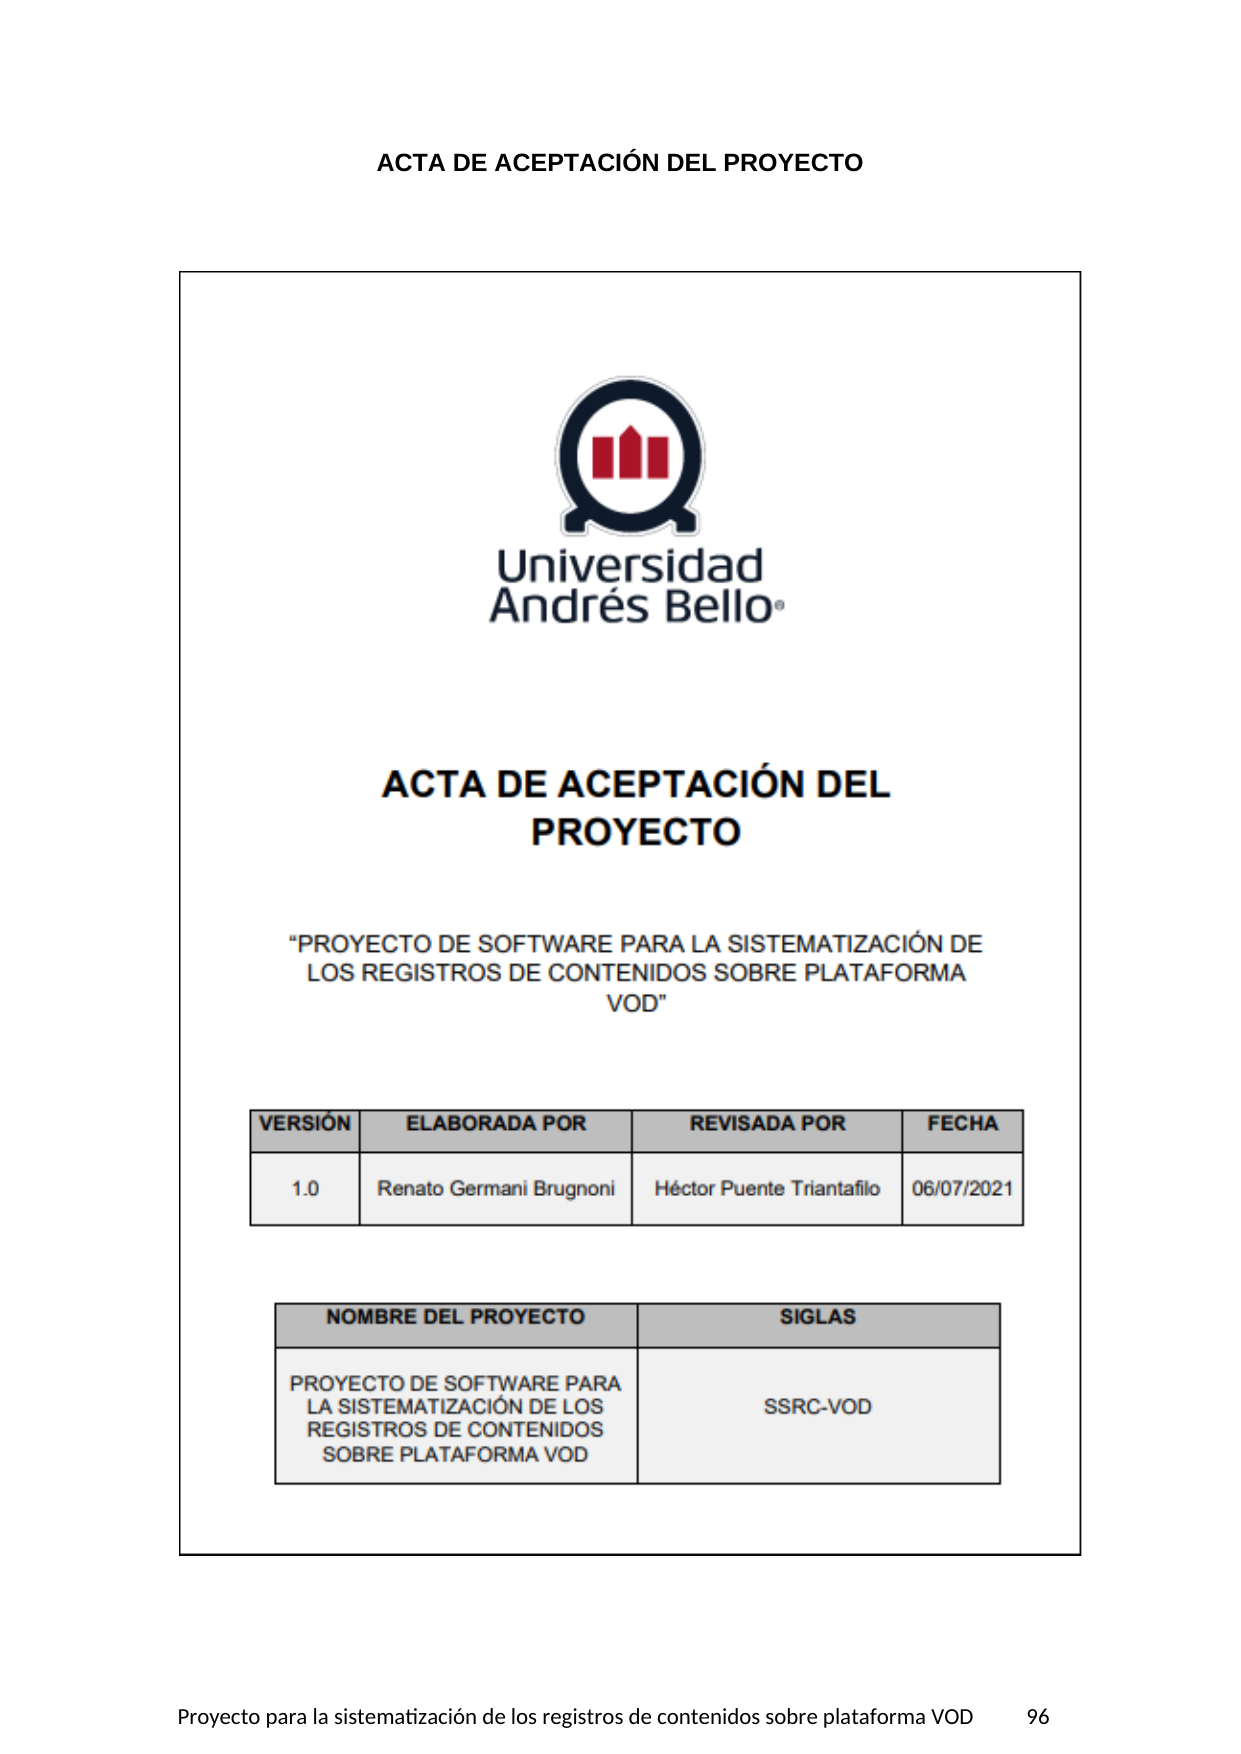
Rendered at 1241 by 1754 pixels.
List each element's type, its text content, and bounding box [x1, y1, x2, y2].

subtitle ACTA DE ACEPTACIÓN DEL PROYECTO [177, 148, 1063, 176]
picture [179, 271, 1082, 1556]
